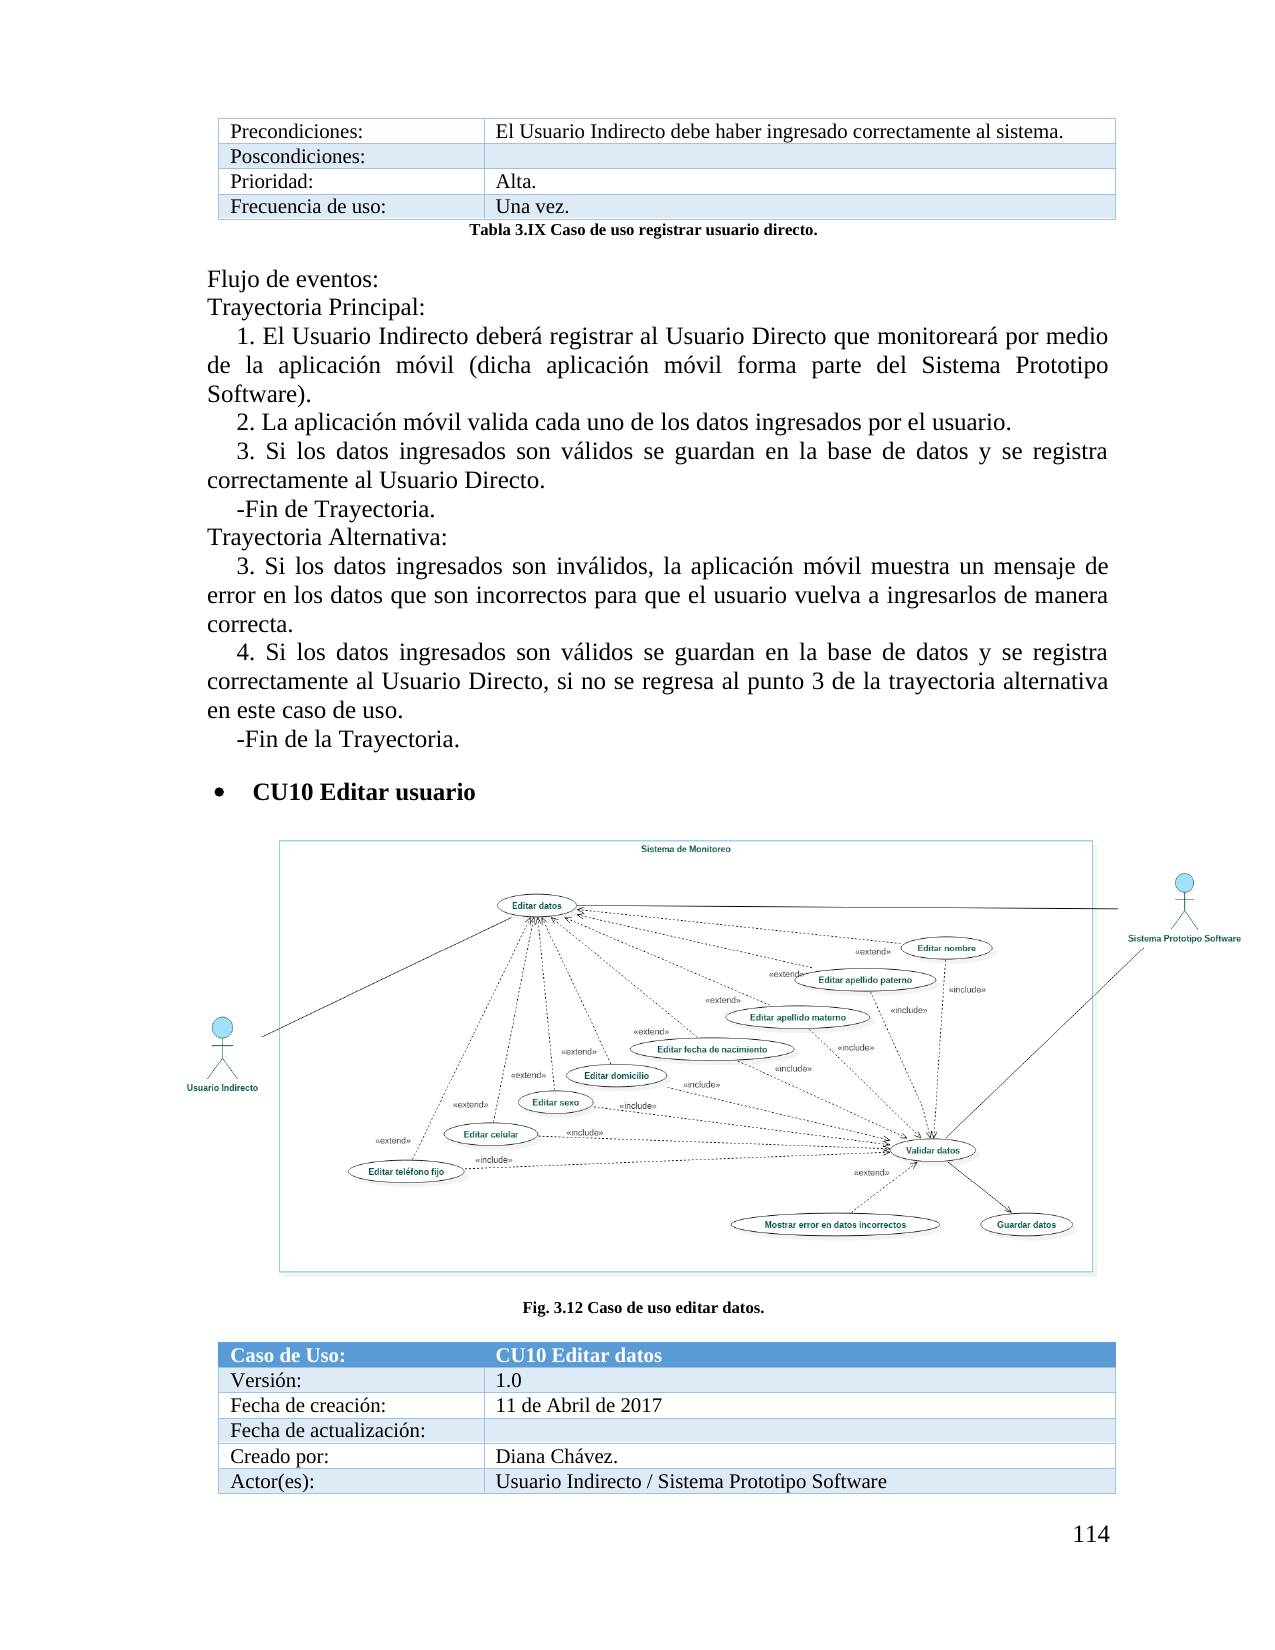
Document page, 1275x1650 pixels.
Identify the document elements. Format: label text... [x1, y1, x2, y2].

text 2. La aplicación móvil valida cada uno de los datos ingresados por el usuario. [207, 407, 1109, 436]
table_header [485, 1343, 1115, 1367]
text Flujo de eventos: [177, 264, 1109, 292]
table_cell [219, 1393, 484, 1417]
list CU10 Editar usuario [215, 777, 1109, 806]
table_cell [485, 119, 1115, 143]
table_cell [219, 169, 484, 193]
text -Fin de Trayectoria. [207, 494, 1109, 522]
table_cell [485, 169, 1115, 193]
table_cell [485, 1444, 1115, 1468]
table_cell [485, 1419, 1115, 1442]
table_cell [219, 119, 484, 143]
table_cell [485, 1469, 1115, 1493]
text 3. Si los datos ingresados son válidos se guardan en la base de datos y se registra correctamente al Usuario Directo. [207, 436, 1109, 494]
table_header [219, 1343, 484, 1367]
text Trayectoria Principal: [177, 292, 1109, 321]
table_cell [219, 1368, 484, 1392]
text 3. Si los datos ingresados son inválidos, la aplicación móvil muestra un mensaje de error en los datos que son incorrectos para que el usuario vuelva a ingresarlos de manera correcta. [207, 551, 1109, 637]
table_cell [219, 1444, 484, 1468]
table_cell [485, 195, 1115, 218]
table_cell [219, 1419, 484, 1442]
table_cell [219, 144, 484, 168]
text Fig. 3. Caso de uso editar datos. [177, 1298, 1109, 1317]
text Trayectoria Alternativa: [177, 522, 1109, 551]
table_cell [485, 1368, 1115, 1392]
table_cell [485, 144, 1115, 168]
text 1. El Usuario Indirecto deberá registrar al Usuario Directo que monitoreará por medio de la aplicación móvil (dicha aplicación móvil forma parte del Sistema Prototipo Software). [207, 321, 1109, 407]
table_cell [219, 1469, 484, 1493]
text -Fin de la Trayectoria. [207, 724, 1109, 752]
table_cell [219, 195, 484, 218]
text 4. Si los datos ingresados son válidos se guardan en la base de datos y se registra correctamente al Usuario Directo, si no se regresa al punto 3 de la trayectoria alternativa en este caso de uso. [207, 637, 1109, 724]
text Tabla 3. Caso de uso registrar usuario directo. [177, 219, 1109, 239]
picture [177, 835, 1275, 1298]
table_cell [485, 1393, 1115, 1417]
